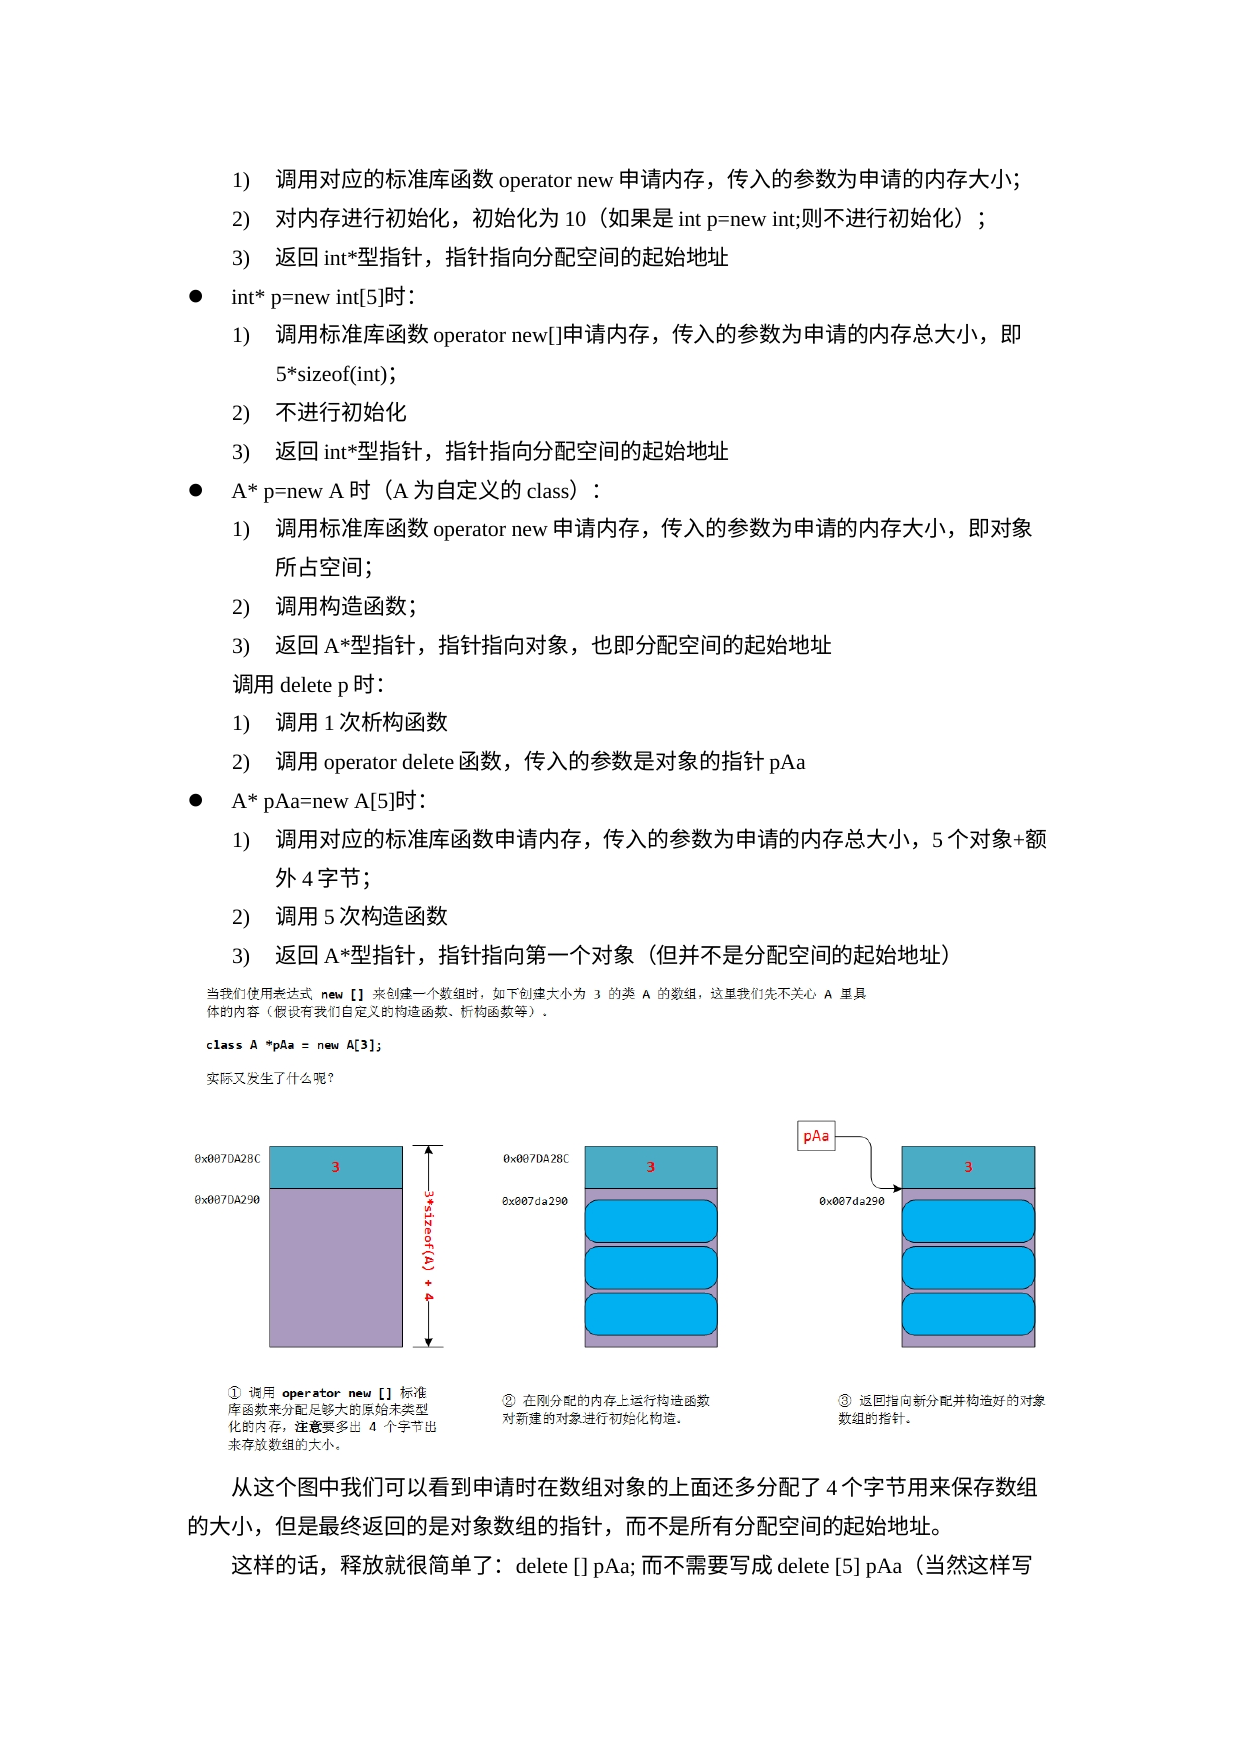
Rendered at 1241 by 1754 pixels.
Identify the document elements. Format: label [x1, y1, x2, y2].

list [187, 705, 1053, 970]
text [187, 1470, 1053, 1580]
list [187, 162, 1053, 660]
picture [187, 982, 1053, 1458]
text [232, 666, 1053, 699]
